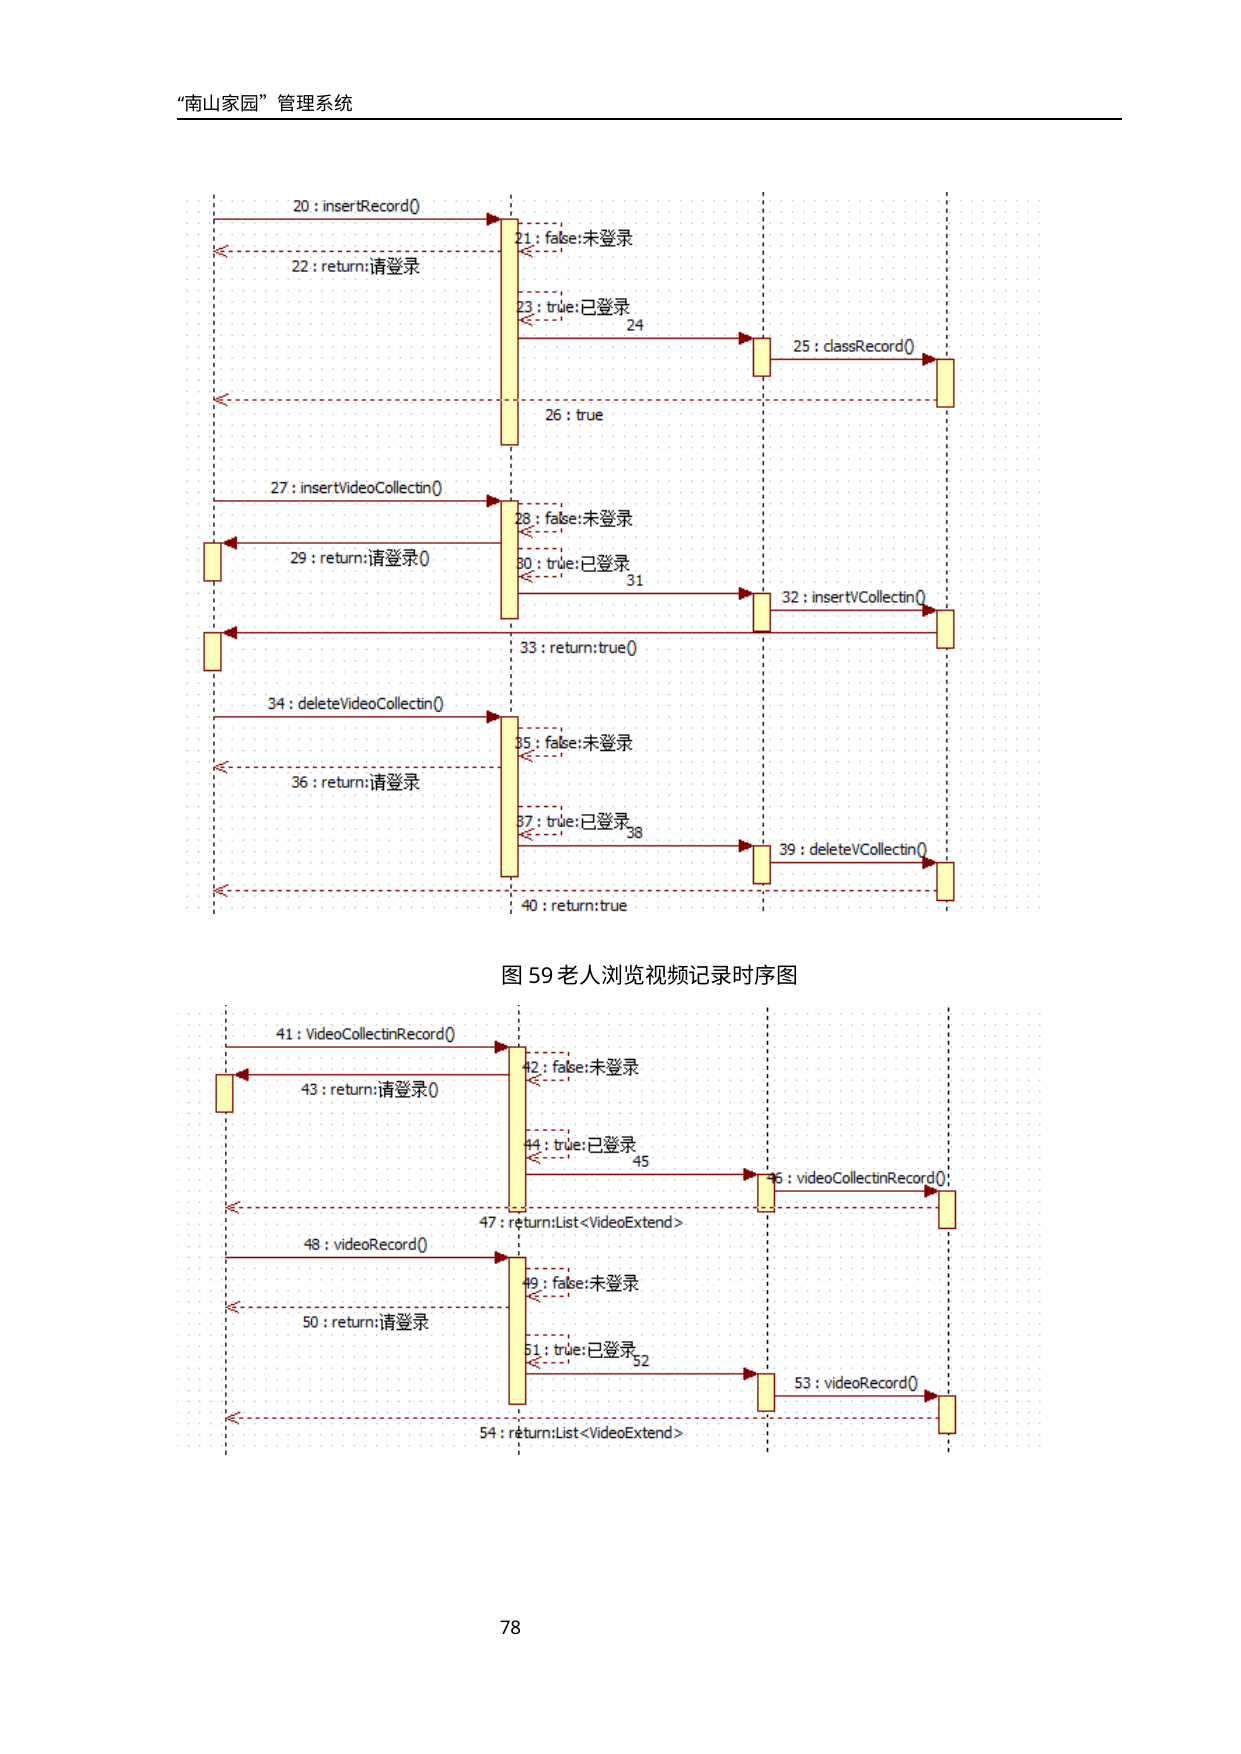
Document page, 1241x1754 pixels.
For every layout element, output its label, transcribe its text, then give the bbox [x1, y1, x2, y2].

picture [177, 1005, 1042, 1455]
text 图 59老人浏览视频记录时序图 [177, 957, 1122, 990]
picture [177, 192, 1043, 914]
